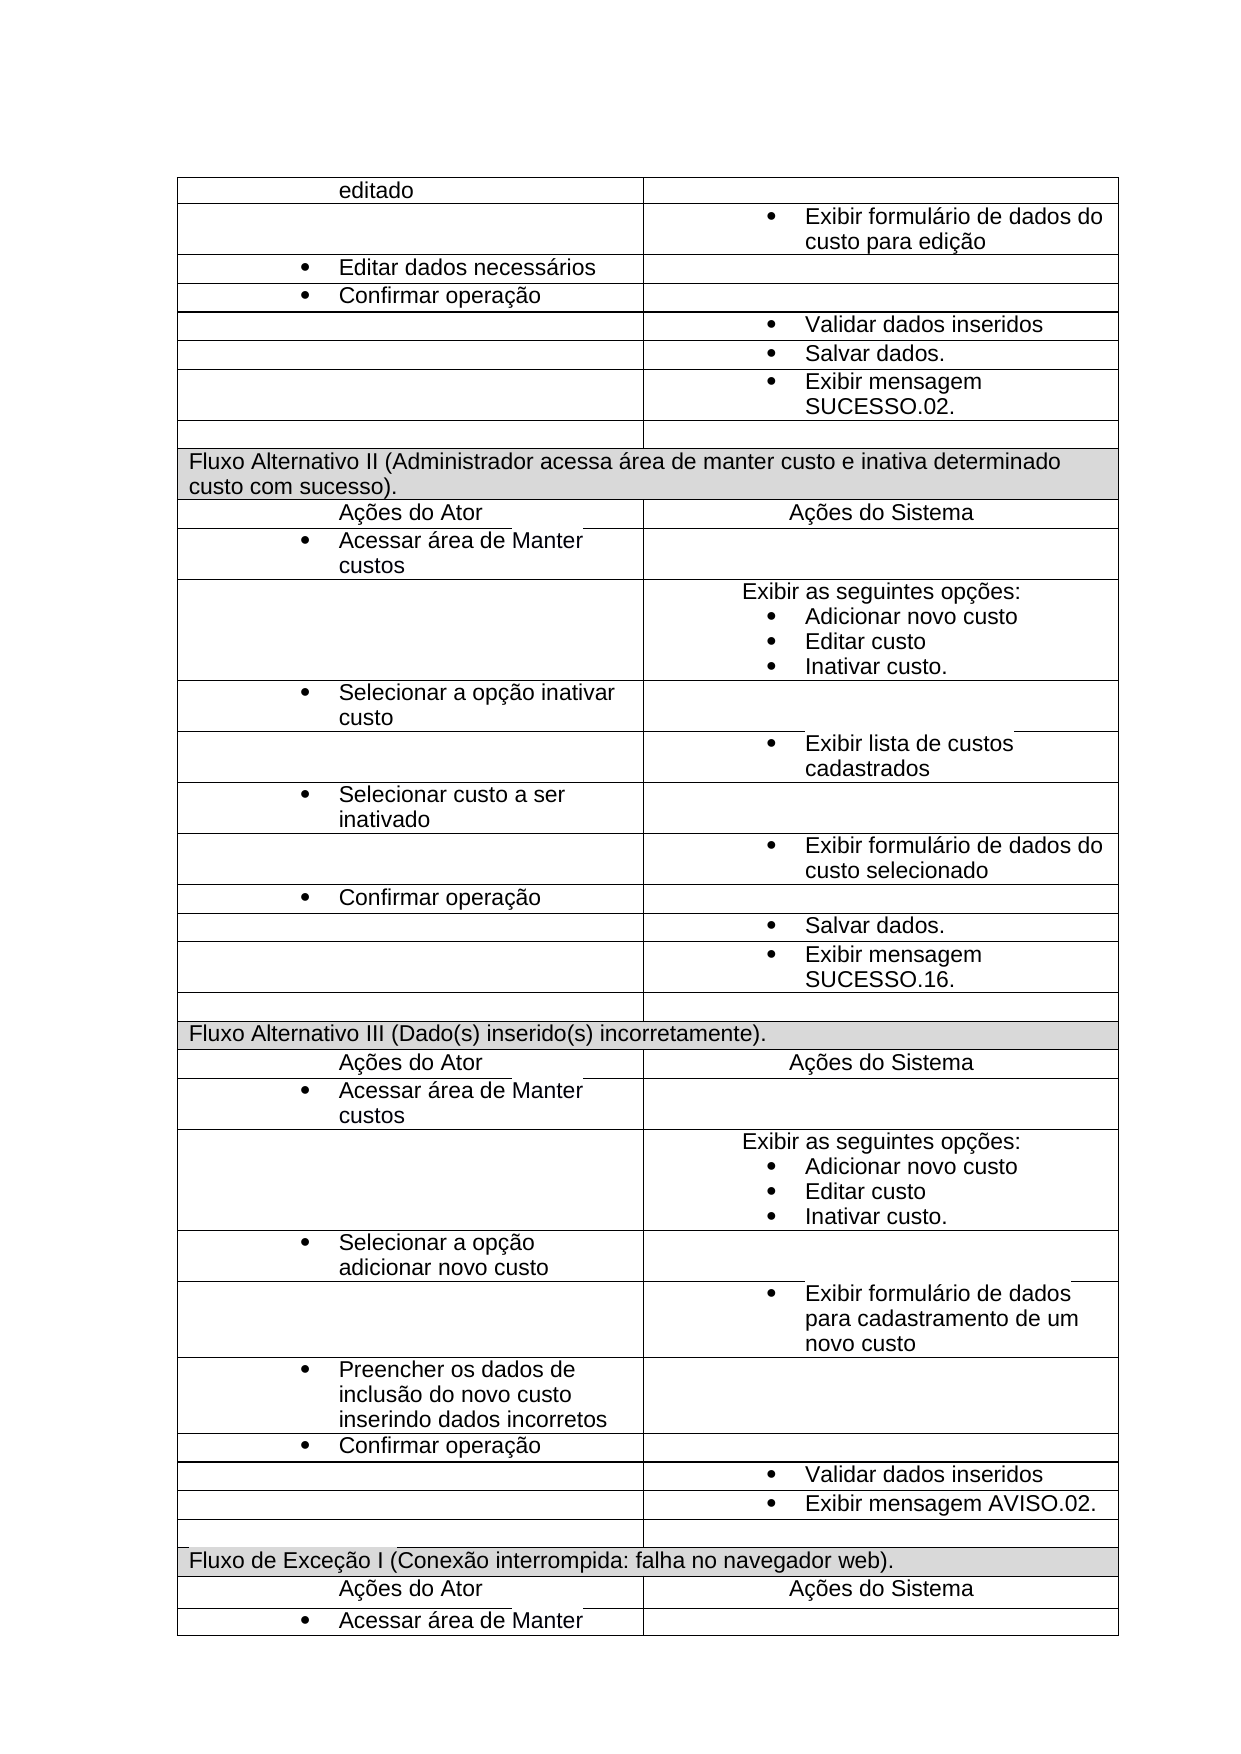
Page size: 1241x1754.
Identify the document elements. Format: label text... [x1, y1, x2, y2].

table_cell [178, 1130, 643, 1230]
table_cell [178, 341, 643, 368]
table_cell Exibir as seguintes opções: Adicionar novo custo Editar custo Inativar custo. [644, 580, 1118, 680]
table_cell [178, 204, 643, 254]
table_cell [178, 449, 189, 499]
table_cell [178, 370, 643, 419]
table_cell Exibir mensagem AVISO.02. [644, 1491, 1118, 1518]
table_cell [178, 178, 643, 203]
table_cell Fluxo Alternativo III (Dado(s) inserido(s) incorretamente). [178, 1022, 1118, 1049]
table_cell [178, 914, 643, 941]
table_cell [178, 1491, 643, 1518]
table_cell [178, 834, 643, 884]
table_cell Preencher os dados de inclusão do novo custo inserindo dados incorretos [178, 1358, 643, 1433]
table_cell [644, 284, 1118, 311]
table_cell Confirmar operação [178, 885, 643, 912]
table_cell [644, 681, 1118, 731]
table_cell Exibir formulário de dados do custo para edição [644, 204, 1118, 254]
table_cell [644, 1231, 1118, 1281]
table_cell Acessar área de Manter custos [178, 1079, 643, 1129]
table_cell [644, 885, 1118, 912]
table_cell Ações do Ator [178, 1050, 643, 1078]
table_cell [178, 942, 643, 992]
table_cell Exibir mensagem SUCESSO.02. [644, 370, 1118, 419]
table_cell [178, 313, 643, 340]
table_cell Confirmar operação [178, 284, 643, 311]
table_cell [644, 529, 1118, 579]
table_cell [178, 580, 643, 680]
table_cell Exibir lista de custos cadastrados [930, 732, 1118, 782]
table_cell [644, 178, 1118, 203]
table_cell [178, 1463, 643, 1490]
table_cell Selecionar custo a ser inativado [178, 783, 643, 833]
table_cell Exibir as seguintes opções: Adicionar novo custo Editar custo Inativar custo. [644, 1130, 1118, 1230]
table_cell Selecionar a opção adicionar novo custo [178, 1231, 643, 1281]
table_cell [178, 732, 643, 782]
table_cell Ações do Ator [178, 500, 643, 528]
table_cell Fluxo de Exceção I (Conexão interrompida: falha no navegador web). [178, 1548, 1118, 1576]
table_cell Exibir formulário de dados para cadastramento de um novo custo [644, 1282, 805, 1357]
table_cell [644, 993, 1118, 1021]
table_cell Ações do Ator [178, 1577, 643, 1607]
table_cell [644, 1520, 1118, 1547]
table_cell Fluxo Alternativo II (Administrador acessa área de manter custo e inativa determinado custo com sucesso). [397, 449, 1118, 499]
table_cell Exibir mensagem SUCESSO.16. [644, 942, 1118, 992]
table_cell Salvar dados. [644, 341, 1118, 368]
table_cell Selecionar a opção inativar custo [178, 681, 643, 731]
table_cell Ações do Sistema [644, 1577, 1118, 1607]
table_cell [178, 421, 643, 448]
table_cell Ações do Sistema [644, 1050, 1118, 1078]
table_cell [178, 993, 643, 1021]
table_cell [644, 255, 1118, 283]
table_cell Confirmar operação [178, 1434, 643, 1461]
table_cell Salvar dados. [644, 914, 1118, 941]
table_cell [644, 421, 1118, 448]
table_cell [644, 1434, 1118, 1461]
table_cell [644, 1358, 1118, 1433]
table_cell [644, 783, 1118, 833]
table_cell Ações do Sistema [644, 500, 1118, 528]
table_cell [644, 1609, 1118, 1635]
table_cell Validar dados inseridos [644, 313, 1118, 340]
table_cell Validar dados inseridos [644, 1463, 1118, 1490]
table_cell Acessar área de Manter custos [178, 529, 643, 579]
table_cell Acessar área de Manter custos [178, 1609, 643, 1635]
table_cell Editar dados necessários [178, 255, 643, 283]
table_cell Exibir lista de custos cadastrados [644, 732, 805, 782]
table_cell [178, 1520, 643, 1547]
table_cell Exibir formulário de dados do custo selecionado [644, 834, 1118, 884]
table_cell Exibir formulário de dados para cadastramento de um novo custo [916, 1282, 1118, 1357]
table_cell [178, 1282, 643, 1357]
table_cell [644, 1079, 1118, 1129]
